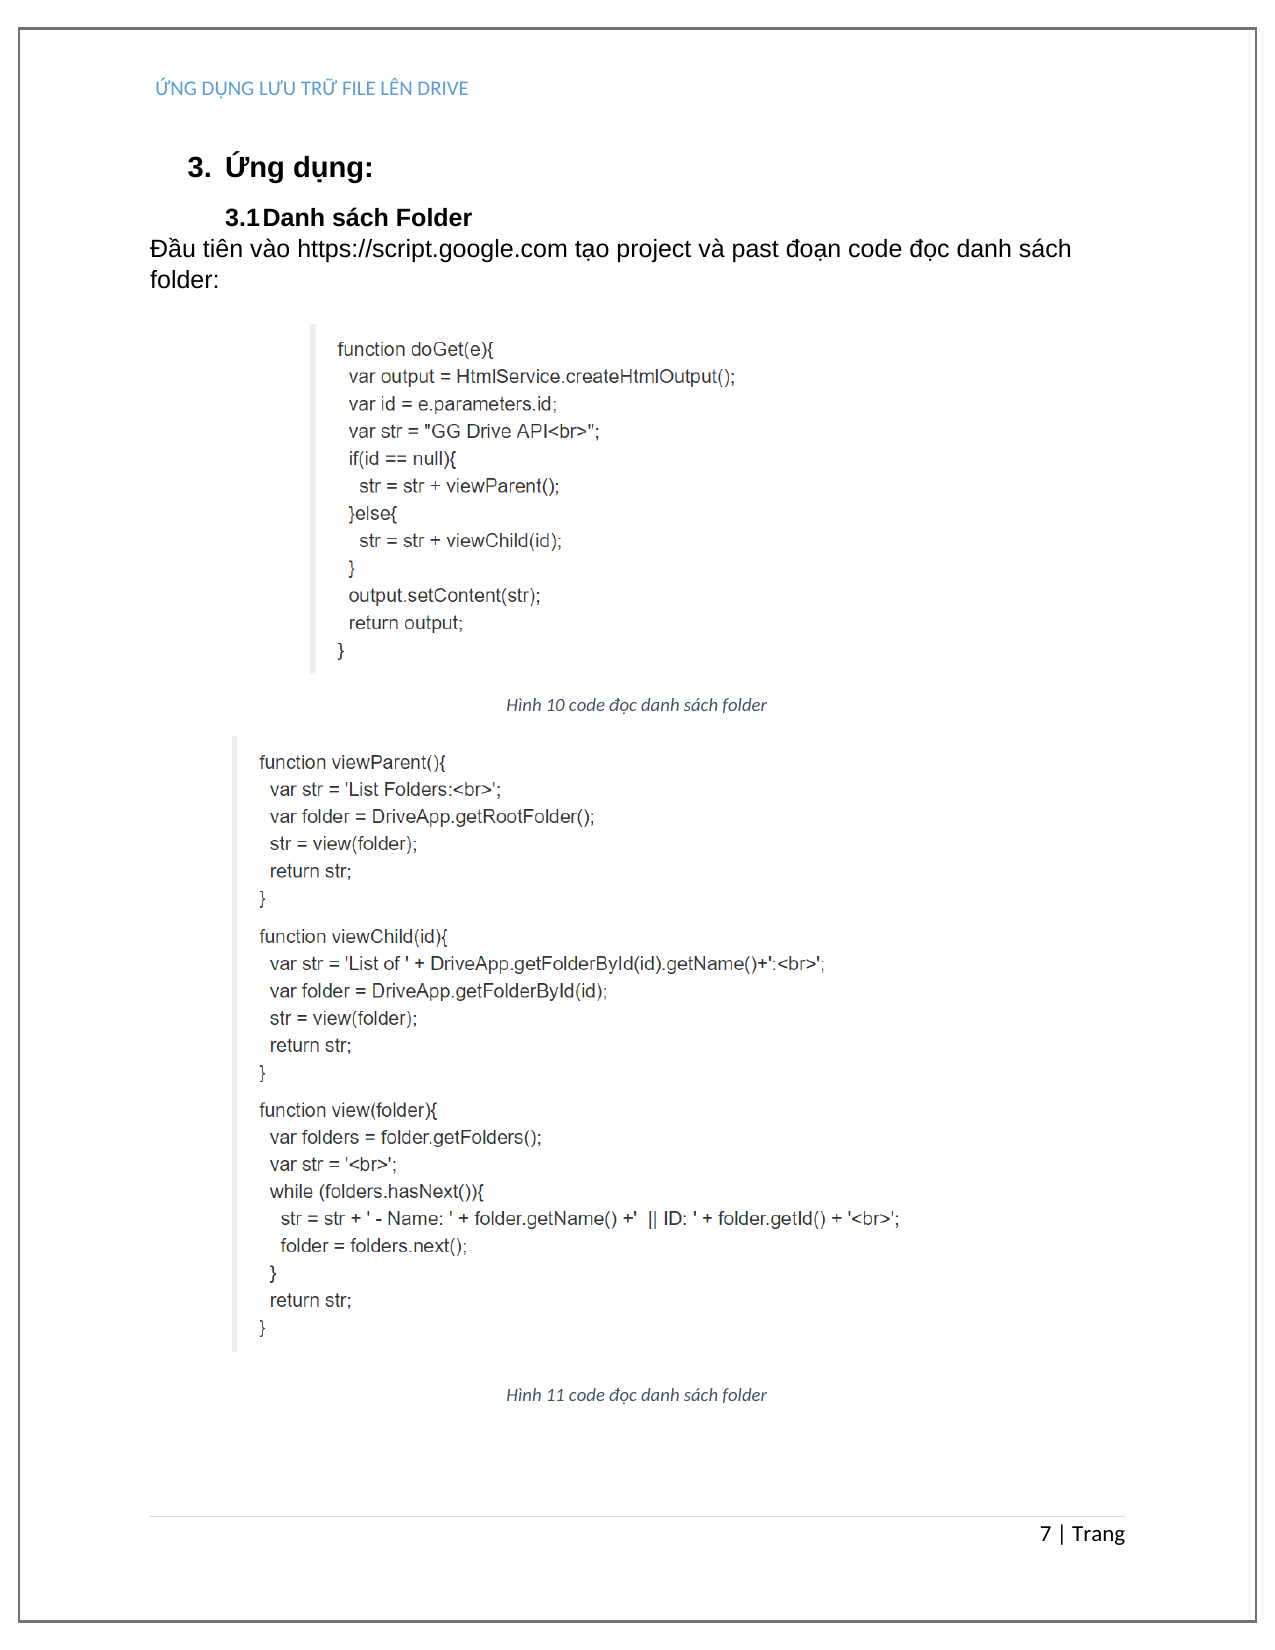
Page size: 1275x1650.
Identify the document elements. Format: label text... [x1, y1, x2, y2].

picture [285, 312, 990, 674]
text Hình code đọc danh sách folder [150, 693, 1125, 716]
text Đầu tiên vào https://script.google.com tạo project và past đoạn code đọc danh sách folder: [150, 234, 1125, 294]
picture [214, 736, 1061, 1364]
list Ứng dụng: [187, 150, 1125, 183]
text Hình code đọc danh sách folder [150, 1383, 1125, 1406]
subtitle Danh sách Folder [225, 203, 1125, 232]
